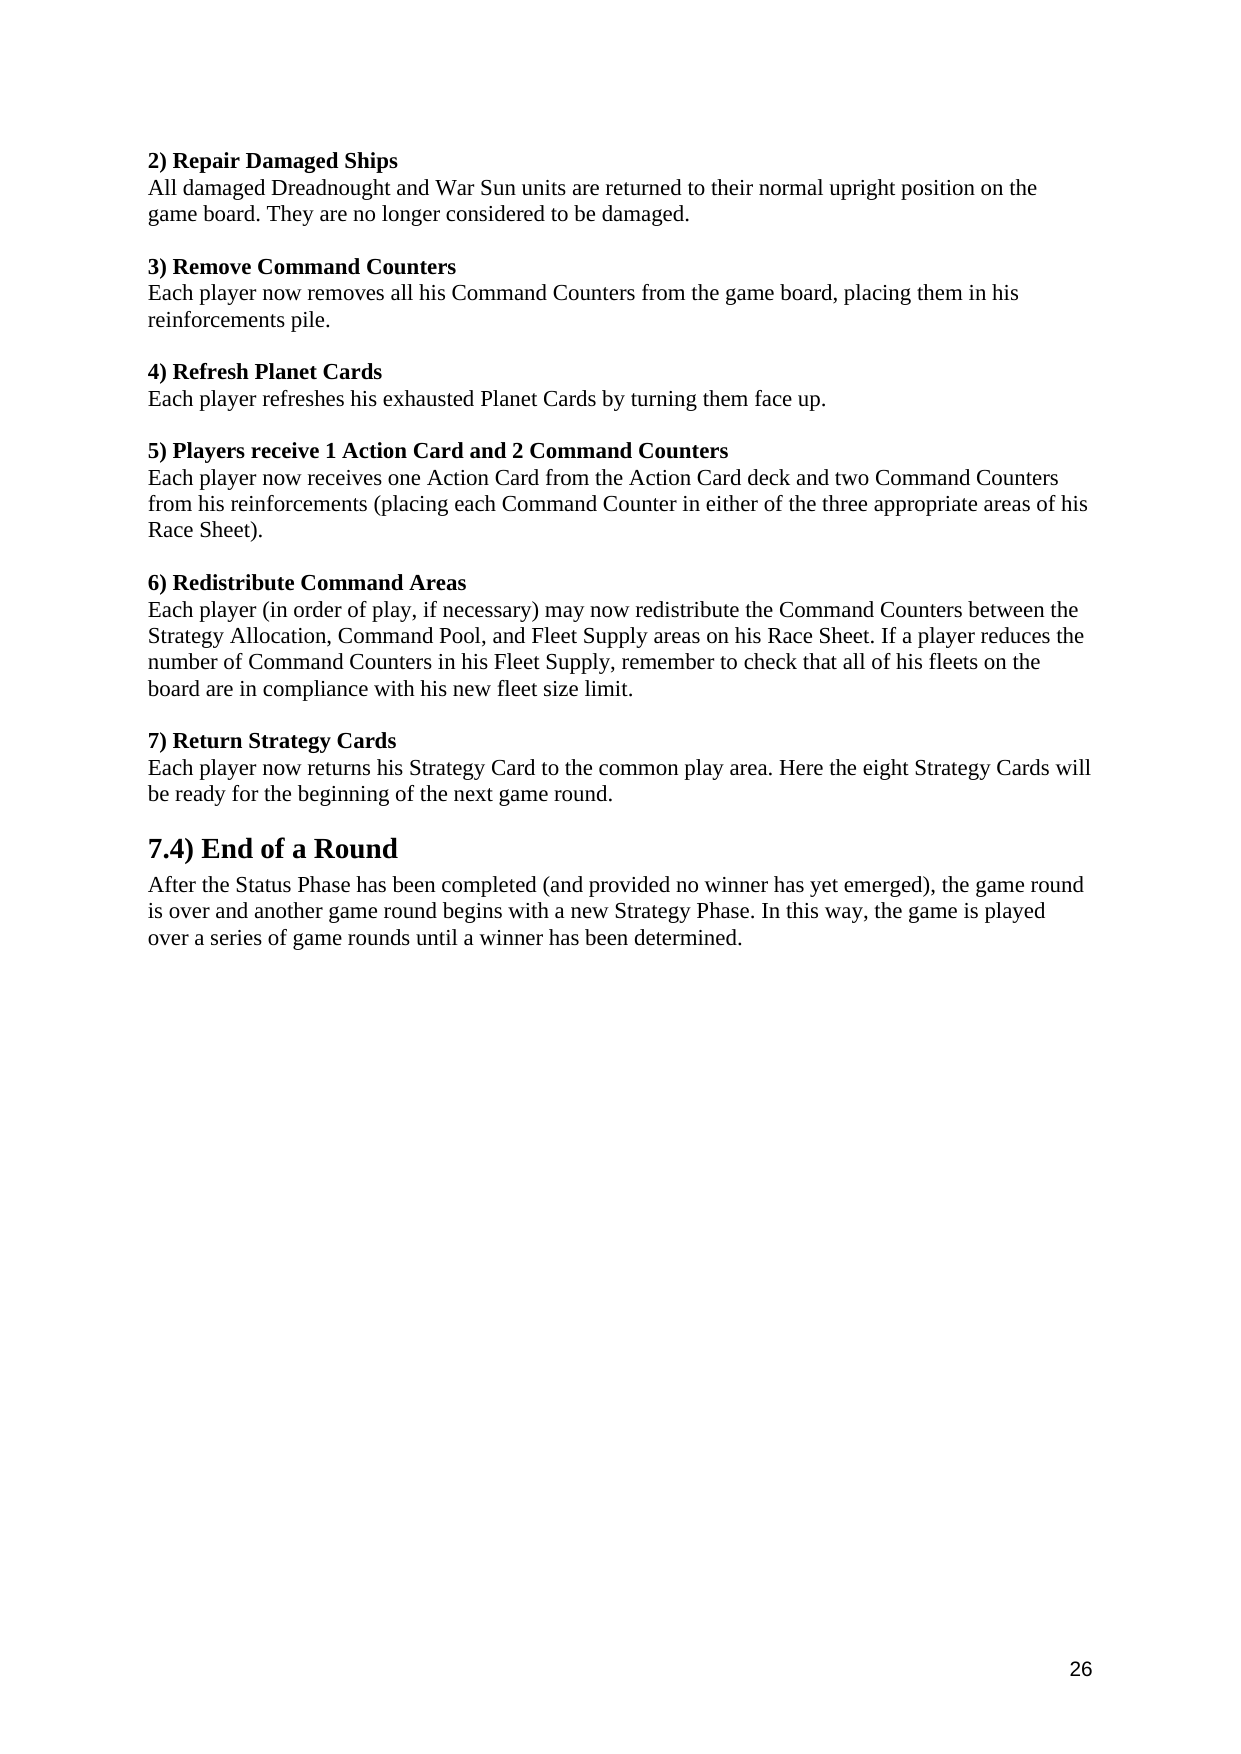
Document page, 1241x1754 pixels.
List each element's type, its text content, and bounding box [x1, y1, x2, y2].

text 7) Return Strategy Cards [148, 727, 1093, 754]
text Each player refreshes his exhausted Planet Cards by turning them face up. [148, 385, 1093, 411]
text 2) Repair Damaged Ships [148, 148, 1093, 174]
text 5) Players receive 1 Action Card and 2 Command Counters [148, 437, 1093, 464]
text 4) Refresh Planet Cards [148, 358, 1093, 385]
text 6) Redistribute Command Areas [148, 569, 1093, 596]
text Each player now returns his Strategy Card to the common play area. Here the eight Strategy Cards will be ready for the beginning of the next game round. [148, 754, 1093, 806]
text Each player (in order of play, if necessary) may now redistribute the Command Counters between the Strategy Allocation, Command Pool, and Fleet Supply areas on his Race Sheet. If a player reduces the number of Command Counters in his Fleet Supply, remember to check that all of his fleets on the board are in compliance with his new fleet size limit. [148, 596, 1093, 701]
text Each player now removes all his Command Counters from the game board, placing them in his reinforcements pile. [148, 279, 1093, 332]
text All damaged Dreadnought and War Sun units are returned to their normal upright position on the game board. They are no longer considered to be damaged. [148, 174, 1093, 227]
subtitle 7.4) End of a Round [148, 831, 1093, 865]
text 3) Remove Command Counters [148, 253, 1093, 279]
text After the Status Phase has been completed (and provided no winner has yet emerged), the game round is over and another game round begins with a new Strategy Phase. In this way, the game is played over a series of game rounds until a winner has been determined. [148, 871, 1093, 950]
text Each player now receives one Action Card from the Action Card deck and two Command Counters from his reinforcements (placing each Command Counter in either of the three appropriate areas of his Race Sheet). [148, 464, 1093, 543]
